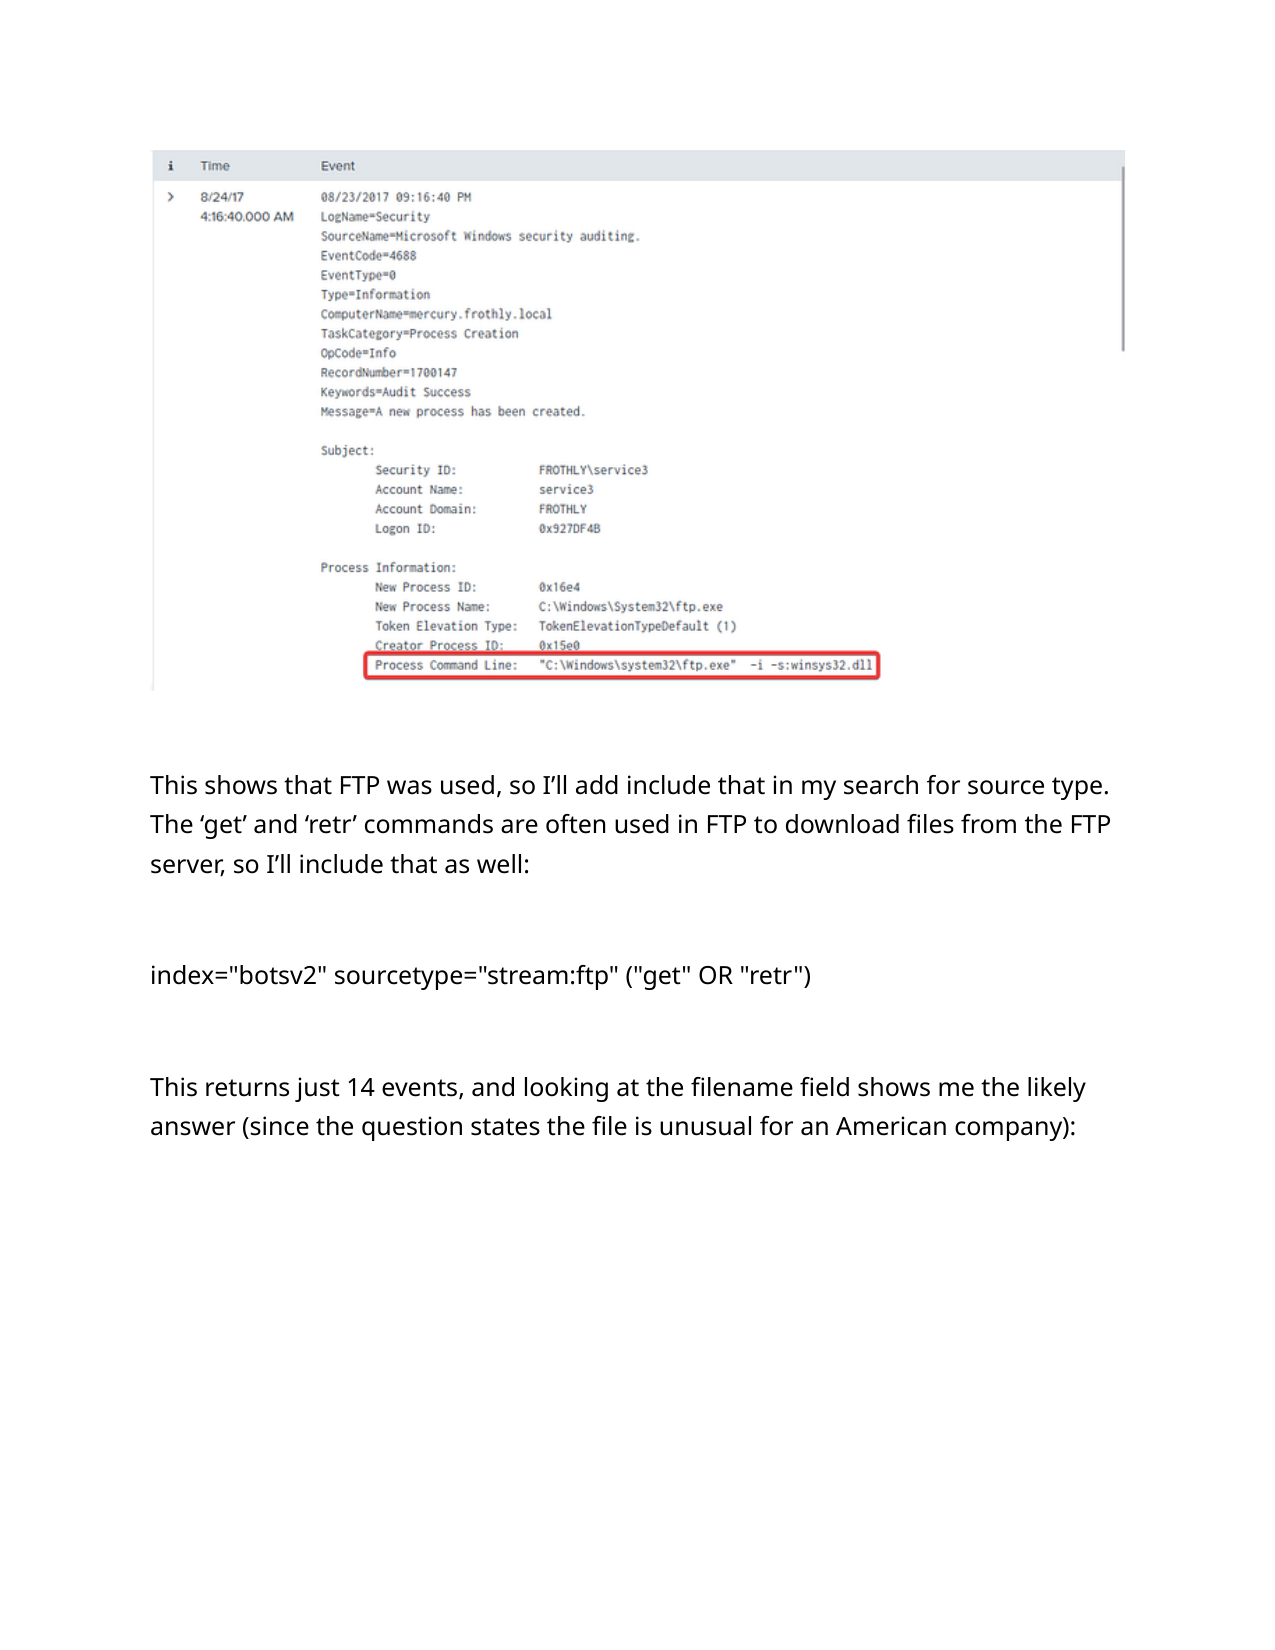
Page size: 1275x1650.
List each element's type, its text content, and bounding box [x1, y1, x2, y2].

text This shows that FTP was used, so I’ll add include that in my search for source type. The ‘get’ and ‘retr’ commands are often used in FTP to download files from the FTP server, so I’ll include that as well: [150, 768, 1125, 880]
text This returns just 14 events, and looking at the filename field shows me the likely answer (since the question states the file is unusual for an American company): [150, 1070, 1125, 1143]
picture [150, 150, 1125, 691]
text index="botsv2" sourcetype="stream:ftp" ("get" OR "retr") [150, 958, 1125, 992]
